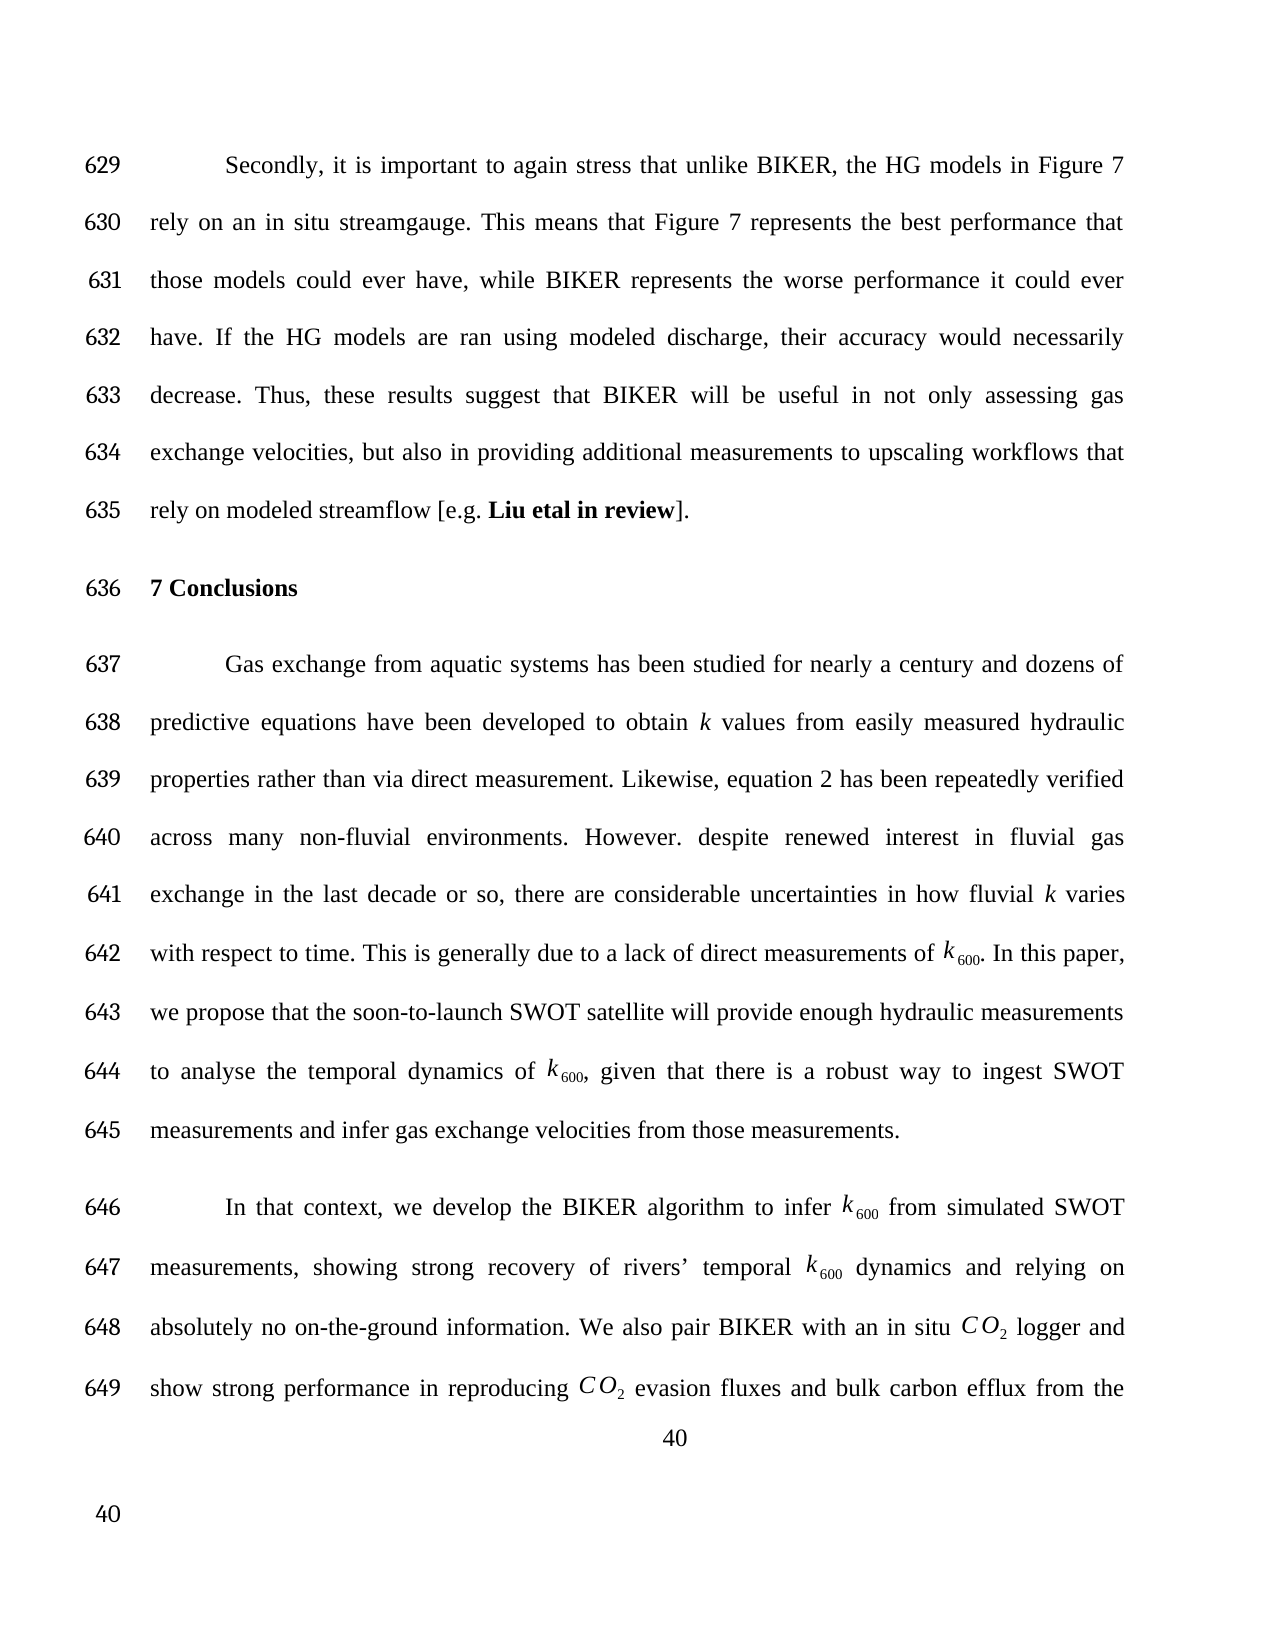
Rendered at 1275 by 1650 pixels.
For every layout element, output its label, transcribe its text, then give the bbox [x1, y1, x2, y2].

subtitle 7 Conclusions [150, 573, 1125, 602]
text Secondly, it is important to again stress that unlike BIKER, the HG models in Figure 7 rely on an in situ streamgauge. This means that Figure 7 represents the best performance that those models could ever have, while BIKER represents the worse performance it could ever have. If the HG models are ran using modeled discharge, their accuracy would necessarily decrease. Thus, these results suggest that BIKER will be useful in not only assessing gas exchange velocities, but also in providing additional measurements to upscaling workflows that rely on modeled streamflow [e.g. Liu etal in review]. [150, 150, 1125, 524]
text Gas exchange from aquatic systems has been studied for nearly a century and dozens of predictive equations have been developed to obtain k values from easily measured hydraulic properties rather than via direct measurement. Likewise, equation 2 has been repeatedly verified across many non-fluvial environments. However. despite renewed interest in fluvial gas exchange in the last decade or so, there are considerable uncertainties in how fluvial k varies with respect to time. This is generally due to a lack of direct measurements of . In this paper, we propose that the soon-to-launch SWOT satellite will provide enough hydraulic measurements to analyse the temporal dynamics of , given that there is a robust way to ingest SWOT measurements and infer gas exchange velocities from those measurements. [150, 649, 1125, 1143]
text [150, 1191, 1125, 1403]
